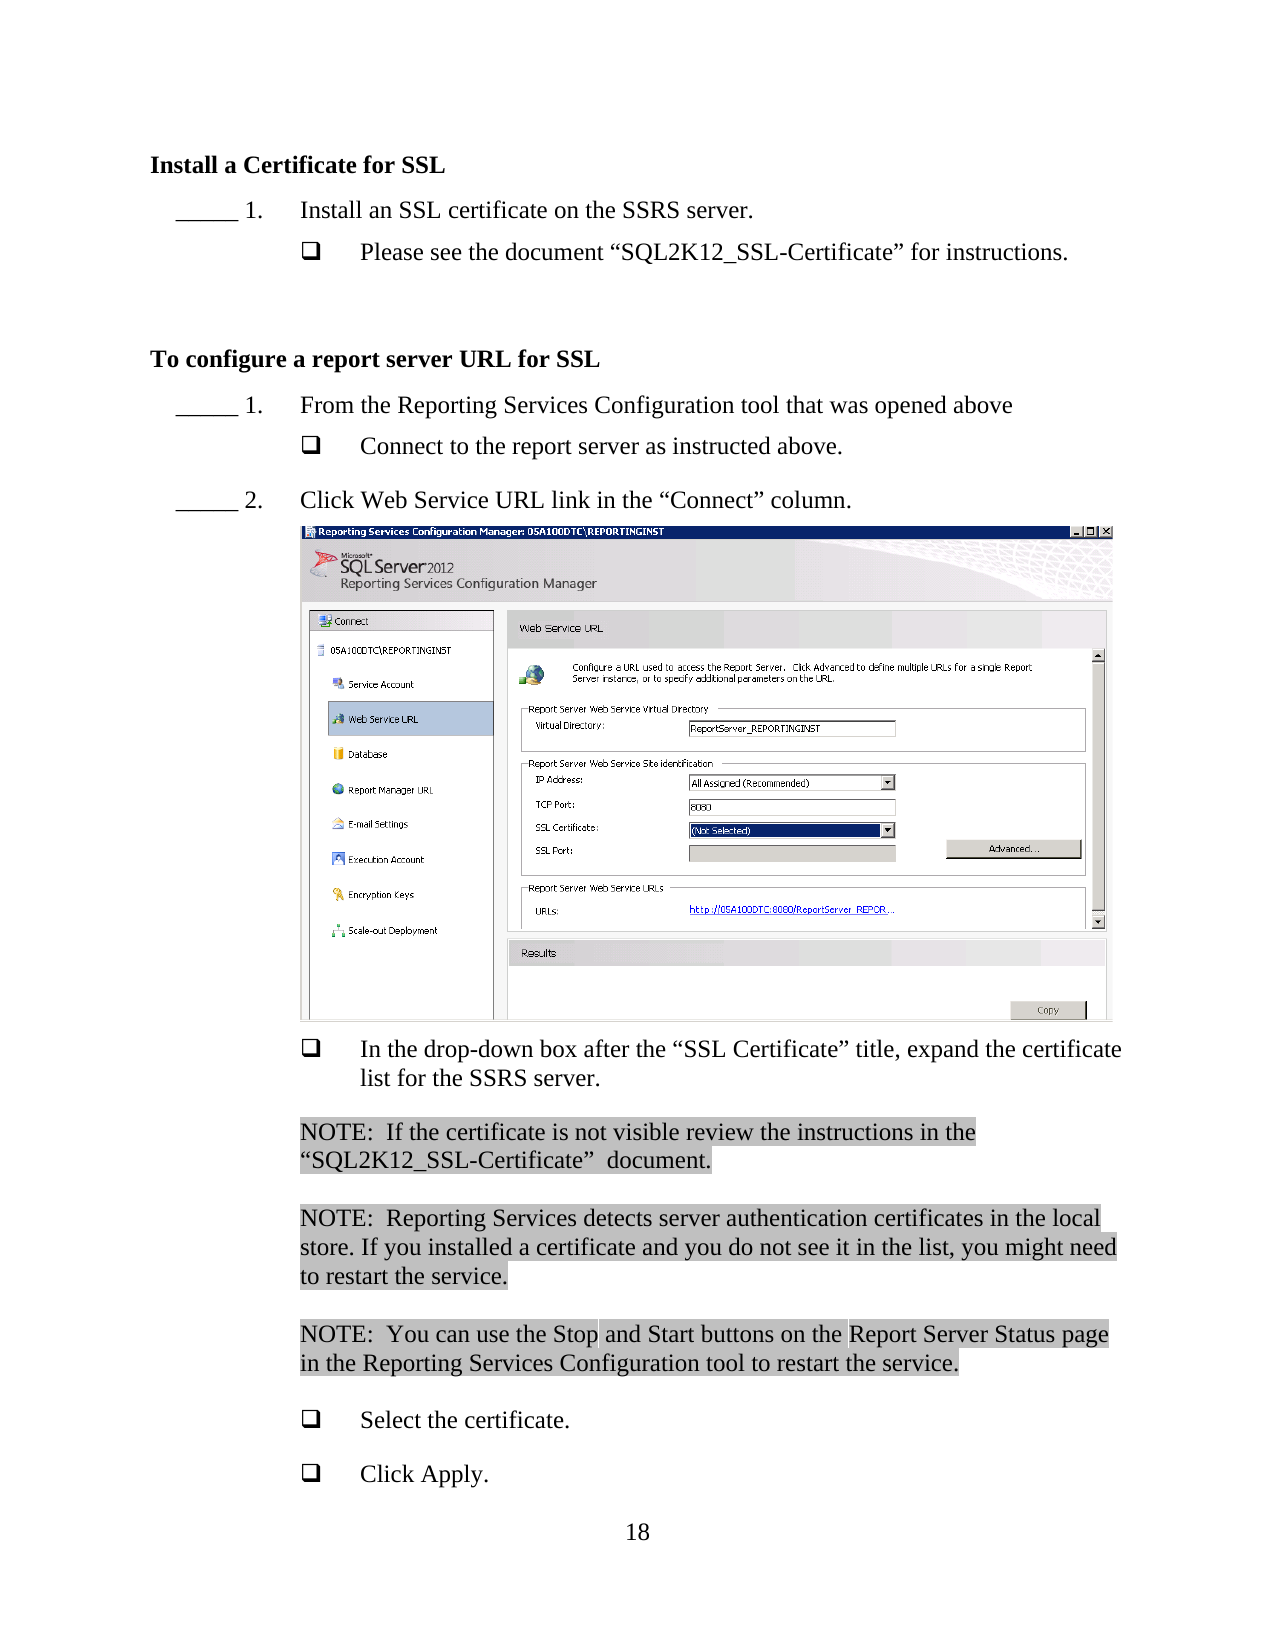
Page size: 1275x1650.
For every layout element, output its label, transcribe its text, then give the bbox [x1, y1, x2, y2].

text Click Web Service URL link in the “Connect” column. [150, 485, 1125, 513]
text Select the certificate. [300, 1406, 1125, 1434]
subtitle Install a Certificate for SSL [150, 150, 1125, 179]
text NOTE: You can use the Stop and Start buttons on the Report Server Status page in the Reporting Services Configuration tool to restart the service. [959, 1319, 1125, 1376]
text In the drop-down box after the “SSL Certificate” title, expand the certificate list for the SSRS server. [300, 1034, 1125, 1092]
text NOTE: Reporting Services detects server authentication certificates in the local store. If you installed a certificate and you do not see it in the list, you might need to restart the service. [300, 1203, 1125, 1290]
text Click Apply. [300, 1459, 1125, 1488]
list Install an SSL certificate on the SSRS server. [150, 196, 1125, 224]
subtitle To configure a report server URL for SSL [150, 344, 1125, 373]
list From the Reporting Services Configuration tool that was opened above [150, 390, 1125, 418]
list NOTE: If the certificate is not visible review the instructions in the “SQL2K12_SSL-Certificate” document. [712, 1117, 1125, 1174]
text Please see the document “SQL2K12_SSL-Certificate” for instructions. [300, 237, 1125, 266]
text Connect to the report server as instructed above. [300, 431, 1125, 460]
picture [300, 526, 1113, 1022]
